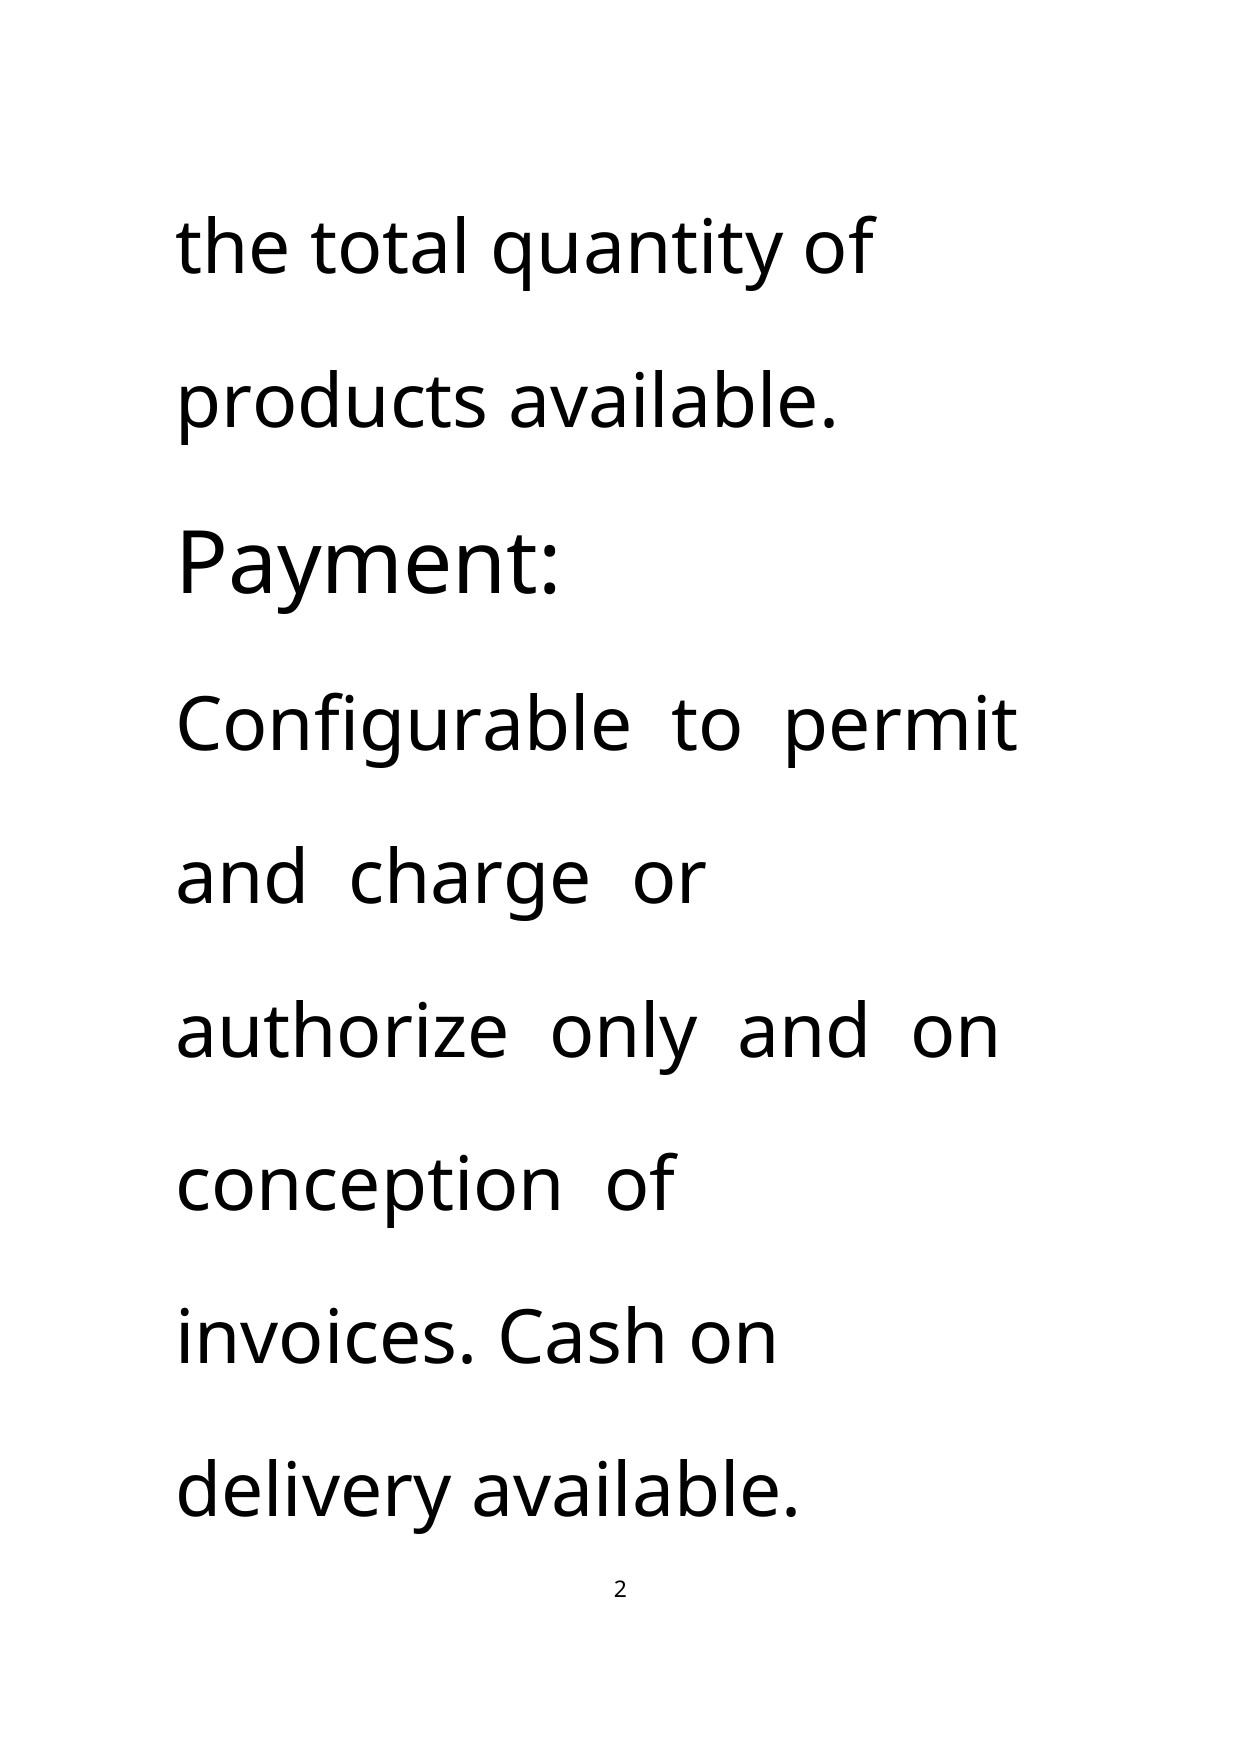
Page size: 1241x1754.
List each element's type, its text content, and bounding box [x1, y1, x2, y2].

text Payment: Configurable to permit and charge or authorize only and on conception of [175, 500, 1065, 1232]
text the total quantity of products available. [175, 194, 1065, 449]
text invoices. Cash on delivery available. [175, 1283, 1065, 1539]
